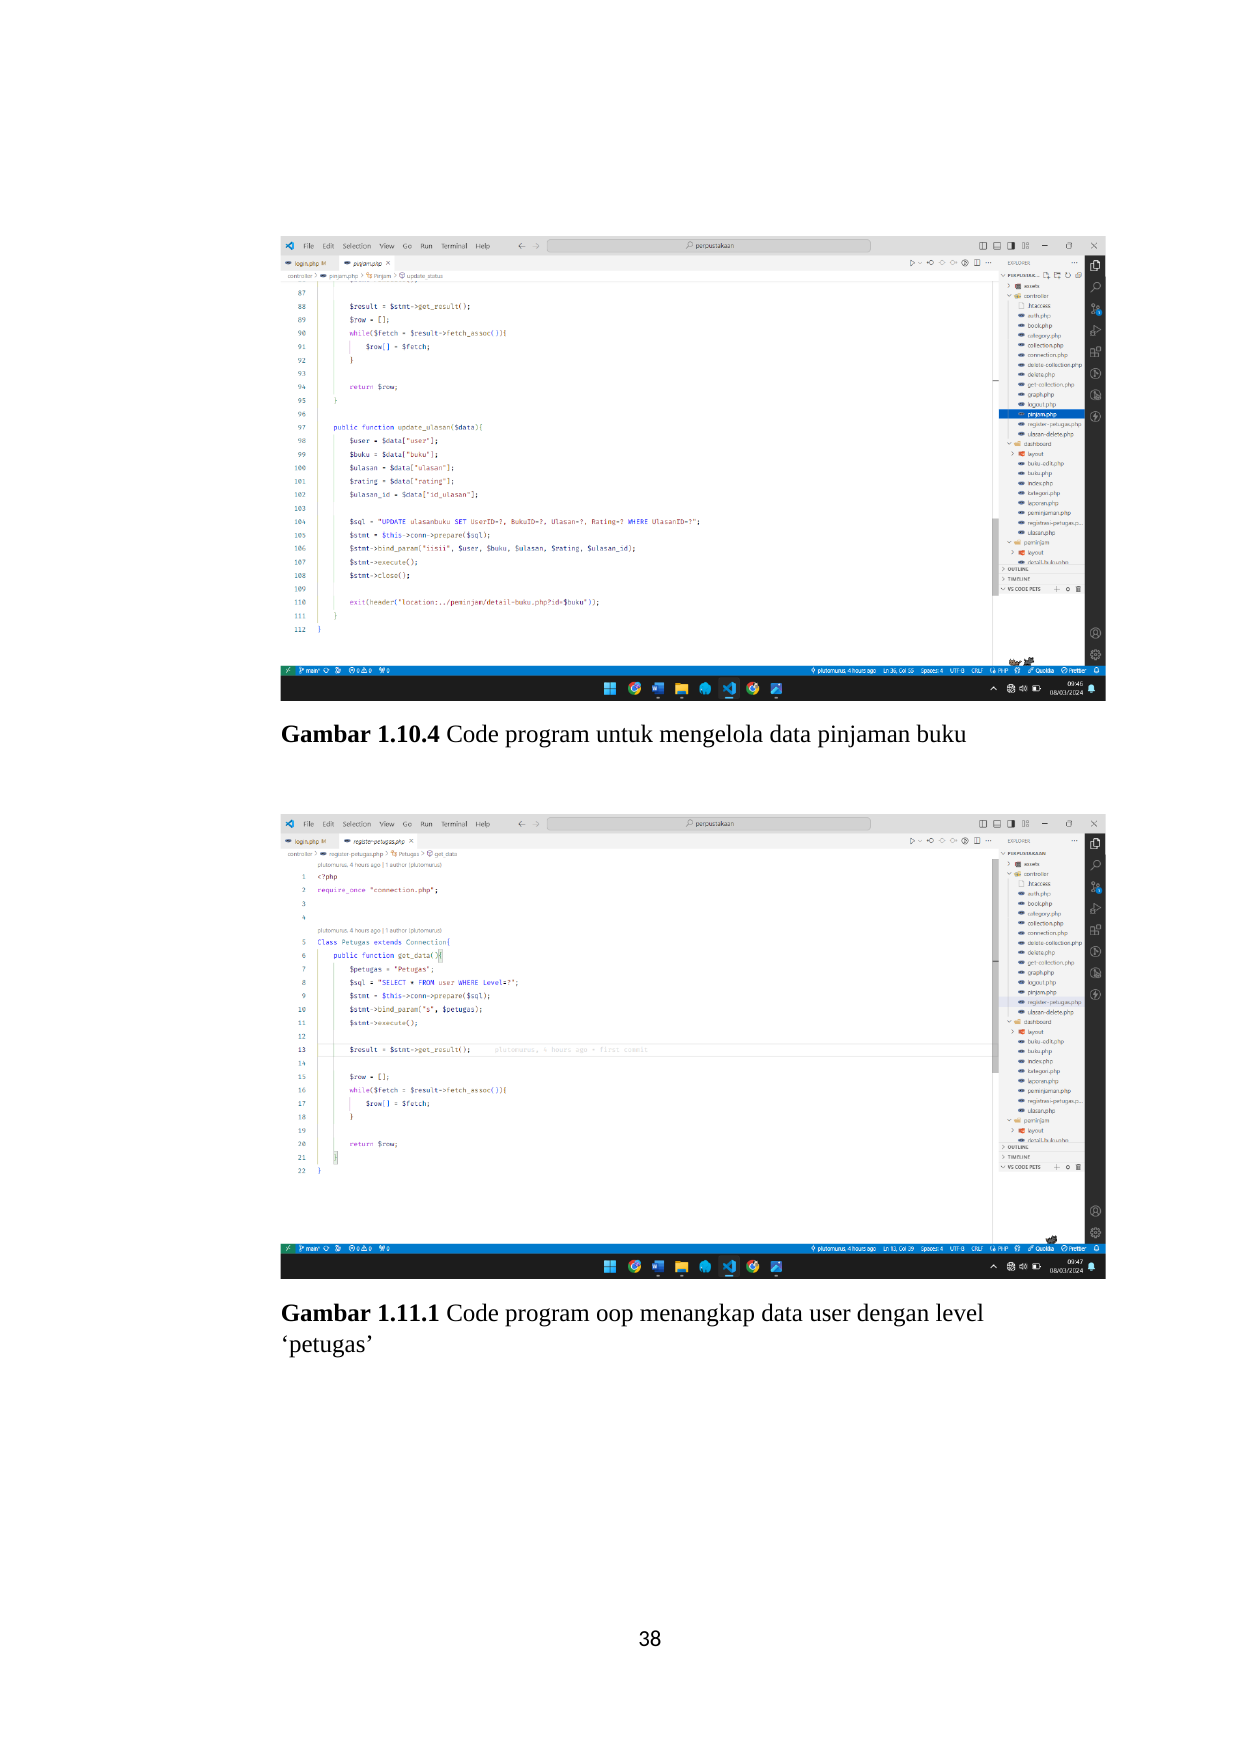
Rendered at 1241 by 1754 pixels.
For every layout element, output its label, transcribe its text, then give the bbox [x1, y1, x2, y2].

text Gambar 1.11.1 Code program oop menangkap data user dengan level ‘petugas’ [281, 1298, 1063, 1358]
picture [280, 814, 1106, 1279]
text Gambar 1.10.4 Code program untuk mengelola data pinjaman buku [236, 719, 1063, 748]
picture [280, 236, 1106, 701]
